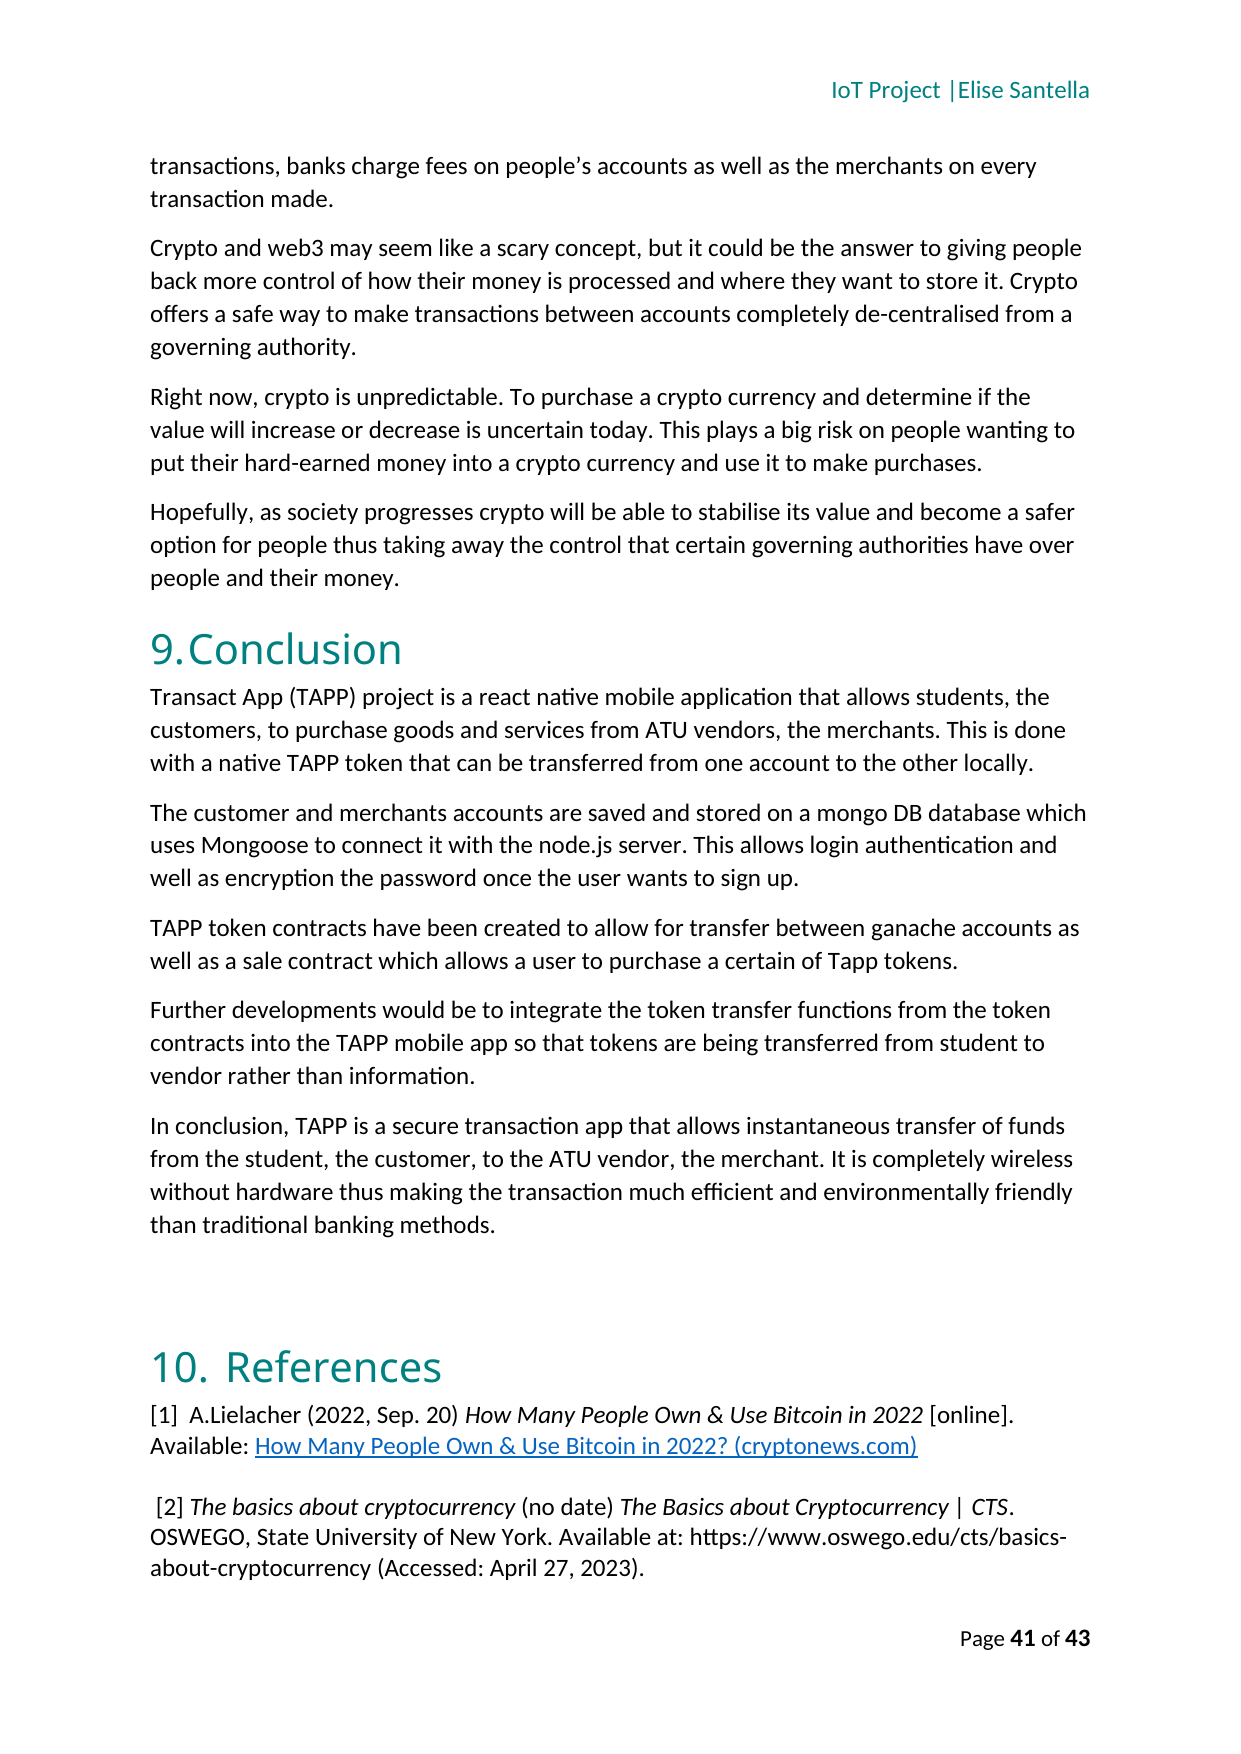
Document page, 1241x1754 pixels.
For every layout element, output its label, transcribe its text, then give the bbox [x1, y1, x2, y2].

subtitle References [150, 1338, 1090, 1395]
text Transact App (TAPP) project is a react native mobile application that allows students, the customers, to purchase goods and services from ATU vendors, the merchants. This is done with a native TAPP token that can be transferred from one account to the other locally. [150, 681, 1090, 778]
text Crypto and web3 may seem like a scary concept, but it could be the answer to giving people back more control of how their money is processed and where they want to store it. Crypto offers a safe way to make transactions between accounts completely de-centralised from a governing authority. [150, 232, 1090, 362]
text Hopefully, as society progresses crypto will be able to stabilise its value and become a safer option for people thus taking away the control that certain governing authorities have over people and their money. [150, 496, 1090, 593]
text TAPP token contracts have been created to allow for transfer between ganache accounts as well as a sale contract which allows a user to purchase a certain of Tapp tokens. [150, 912, 1090, 976]
text The customer and merchants accounts are saved and stored on a mongo DB database which uses Mongoose to connect it with the node.js server. This allows login authentication and well as encryption the password once the user wants to sign up. [150, 797, 1090, 893]
text Further developments would be to integrate the token transfer functions from the token contracts into the TAPP mobile app so that tokens are being transferred from student to vendor rather than information. [150, 994, 1090, 1091]
subtitle Conclusion [150, 620, 1090, 677]
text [150, 150, 1090, 213]
text Right now, crypto is unpredictable. To purchase a crypto currency and determine if the value will increase or decrease is uncertain today. This plays a big risk on people wanting to put their hard-earned money into a crypto currency and use it to make purchases. [150, 381, 1090, 477]
text Available: How Many People Own & Use Bitcoin in 2022? (cryptonews.com) [150, 1430, 1090, 1461]
text [2] The basics about cryptocurrency (no date) The Basics about Cryptocurrency | CTS. OSWEGO, State University of New York. Available at: https://www.oswego.edu/cts/basics-about-cryptocurrency (Accessed: April 27, 2023). [150, 1491, 1090, 1583]
text In conclusion, TAPP is a secure transaction app that allows instantaneous transfer of funds from the student, the customer, to the ATU vendor, the merchant. It is completely wireless without hardware thus making the transaction much efficient and environmentally friendly than traditional banking methods. [150, 1110, 1090, 1239]
text [1] A.Lielacher (2022, Sep. 20) How Many People Own & Use Bitcoin in 2022 [online]. [150, 1399, 1090, 1430]
